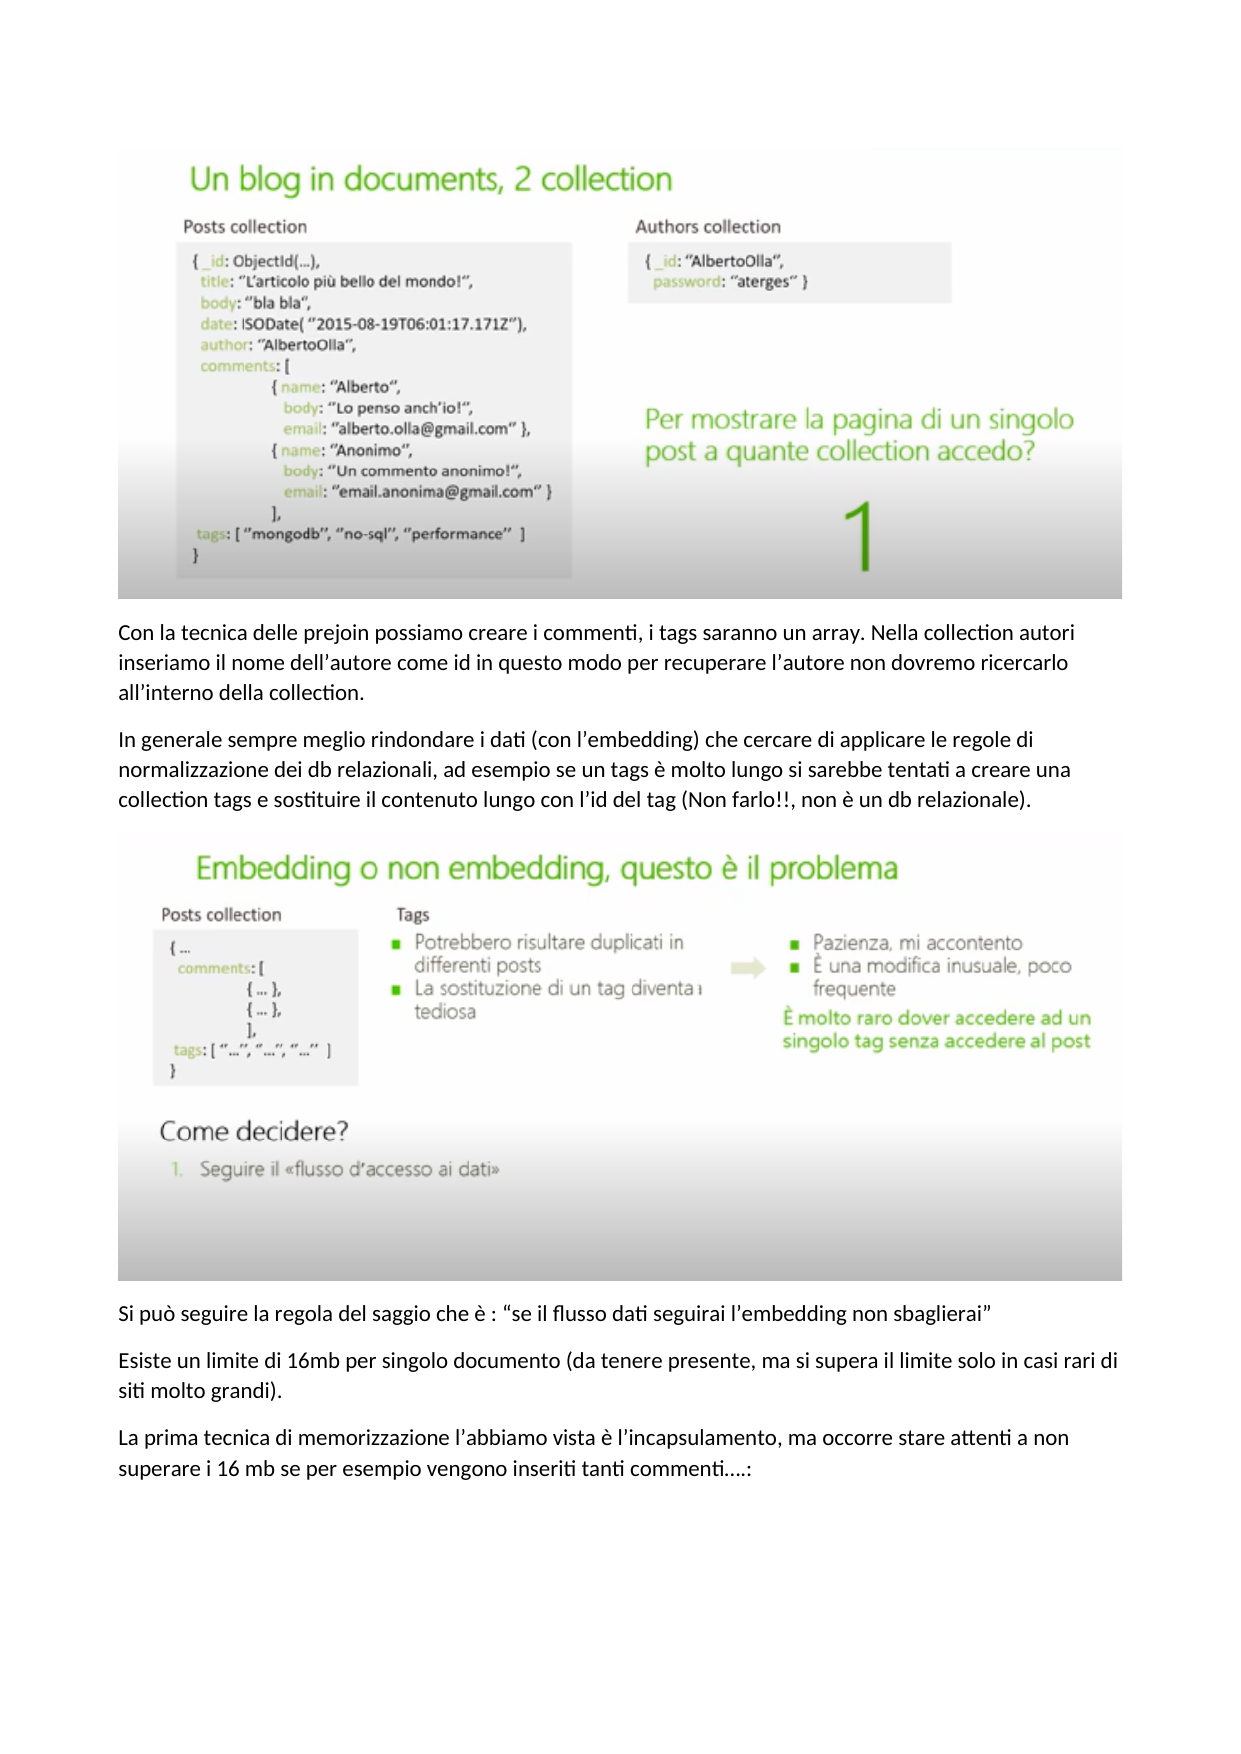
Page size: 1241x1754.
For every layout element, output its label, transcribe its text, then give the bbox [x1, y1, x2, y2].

picture [118, 832, 1123, 1281]
picture [118, 147, 1123, 599]
text La prima tecnica di memorizzazione l’abbiamo vista è l’incapsulamento, ma occorre stare attenti a non superare i 16 mb se per esempio vengono inseriti tanti commenti….: [118, 1423, 1122, 1482]
text In generale sempre meglio rindondare i dati (con l’embedding) che cercare di applicare le regole di normalizzazione dei db relazionali, ad esempio se un tags è molto lungo si sarebbe tentati a creare una collection tags e sostituire il contenuto lungo con l’id del tag (Non farlo!!, non è un db relazionale). [118, 725, 1122, 813]
text Con la tecnica delle prejoin possiamo creare i commenti, i tags saranno un array. Nella collection autori inseriamo il nome dell’autore come id in questo modo per recuperare l’autore non dovremo ricercarlo all’interno della collection. [118, 618, 1122, 706]
text Esiste un limite di 16mb per singolo documento (da tenere presente, ma si supera il limite solo in casi rari di siti molto grandi). [118, 1346, 1122, 1405]
text Si può seguire la regola del saggio che è : “se il flusso dati seguirai l’embedding non sbaglierai” [118, 1299, 1122, 1328]
